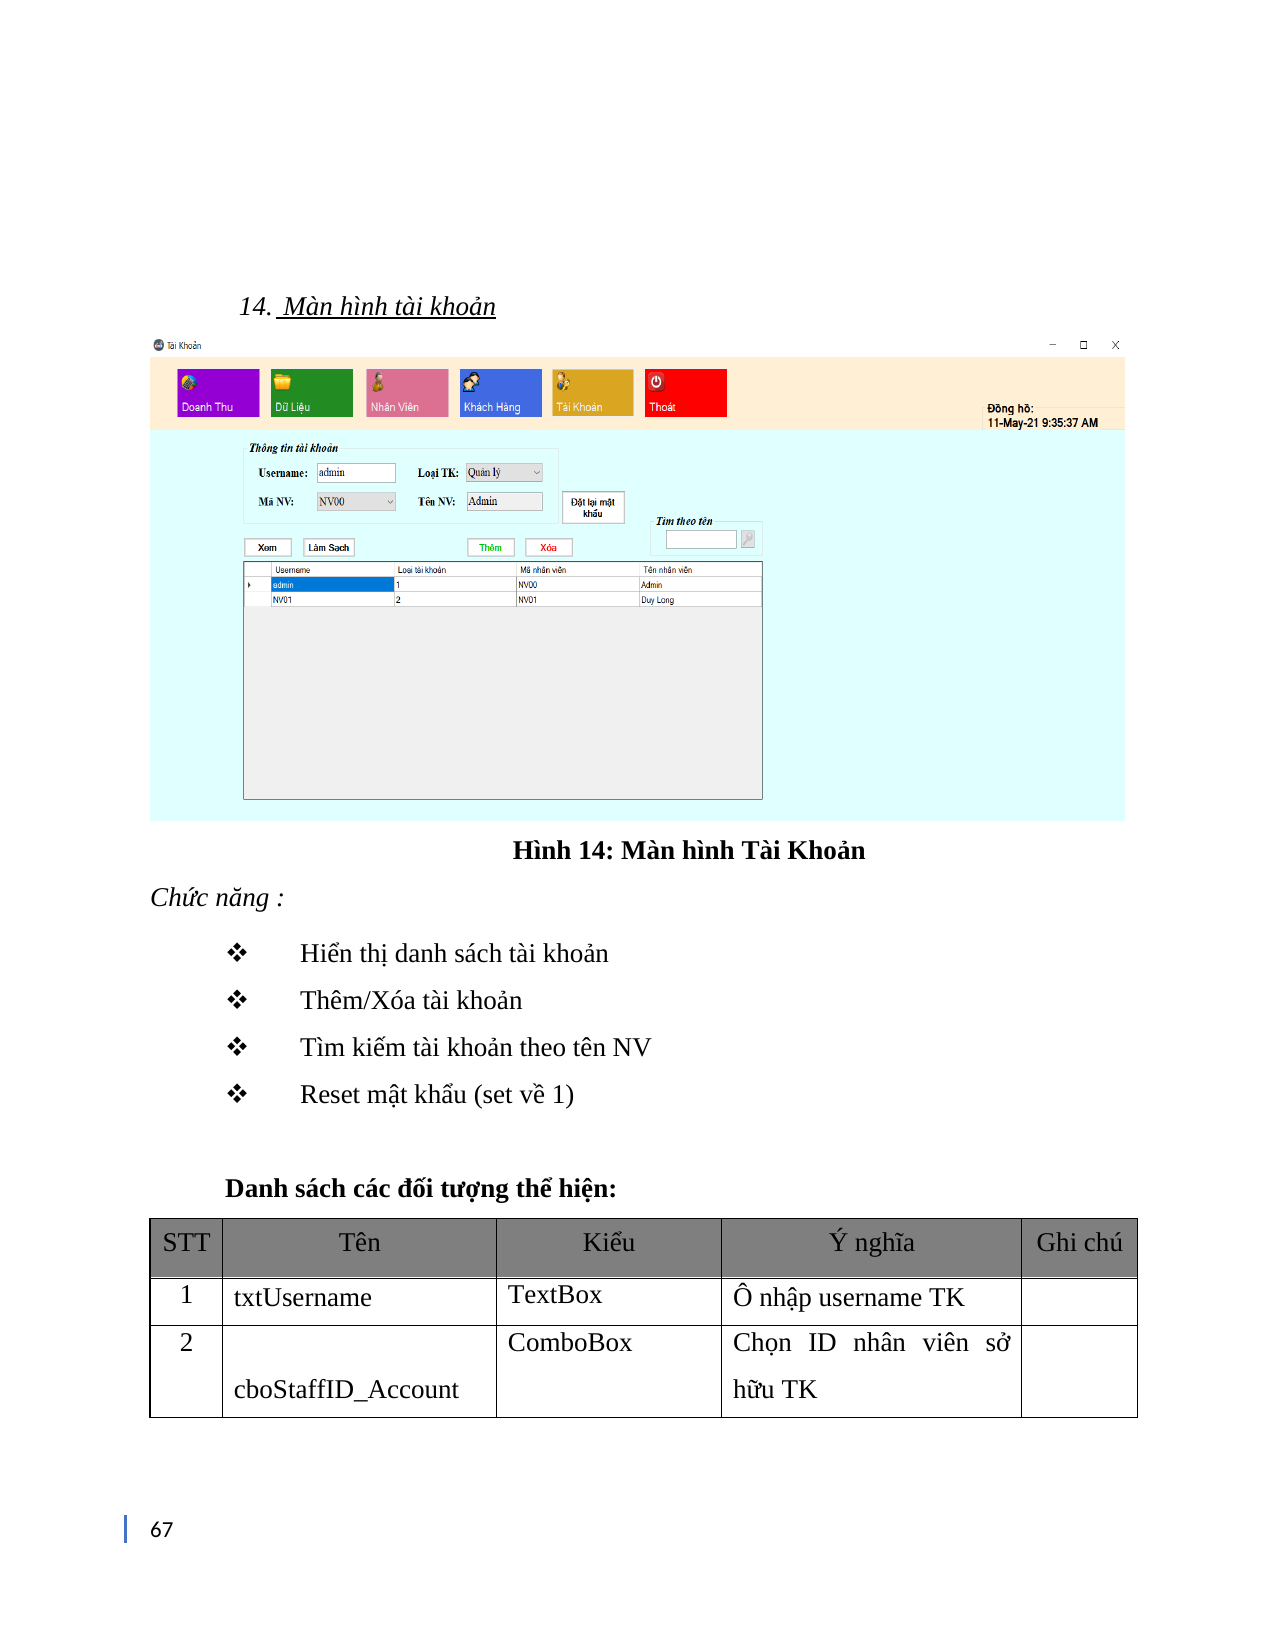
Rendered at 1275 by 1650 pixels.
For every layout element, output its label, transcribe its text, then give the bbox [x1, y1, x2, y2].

text Danh sách các đối tượng thể hiện: [225, 1172, 1125, 1203]
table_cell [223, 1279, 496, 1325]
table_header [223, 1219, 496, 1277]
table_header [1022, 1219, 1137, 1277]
list Tìm kiếm tài khoản theo tên NV [225, 1031, 1125, 1062]
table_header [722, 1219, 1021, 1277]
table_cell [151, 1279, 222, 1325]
list Reset mật khẩu (set về 1) [225, 1078, 1125, 1109]
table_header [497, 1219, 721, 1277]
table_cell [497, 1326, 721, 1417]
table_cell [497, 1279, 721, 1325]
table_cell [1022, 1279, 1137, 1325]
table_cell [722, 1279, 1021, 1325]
list Hiển thị danh sách tài khoản [225, 937, 1125, 969]
text Chức năng : [150, 881, 1125, 912]
picture [150, 336, 1125, 821]
list Hình 14: Màn hình Tài Khoản [253, 834, 1125, 865]
list Thêm/Xóa tài khoản [225, 984, 1125, 1016]
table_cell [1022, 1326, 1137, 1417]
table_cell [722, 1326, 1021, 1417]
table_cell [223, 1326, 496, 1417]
list Màn hình tài khoản [239, 290, 1125, 321]
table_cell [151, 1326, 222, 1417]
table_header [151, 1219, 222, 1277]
